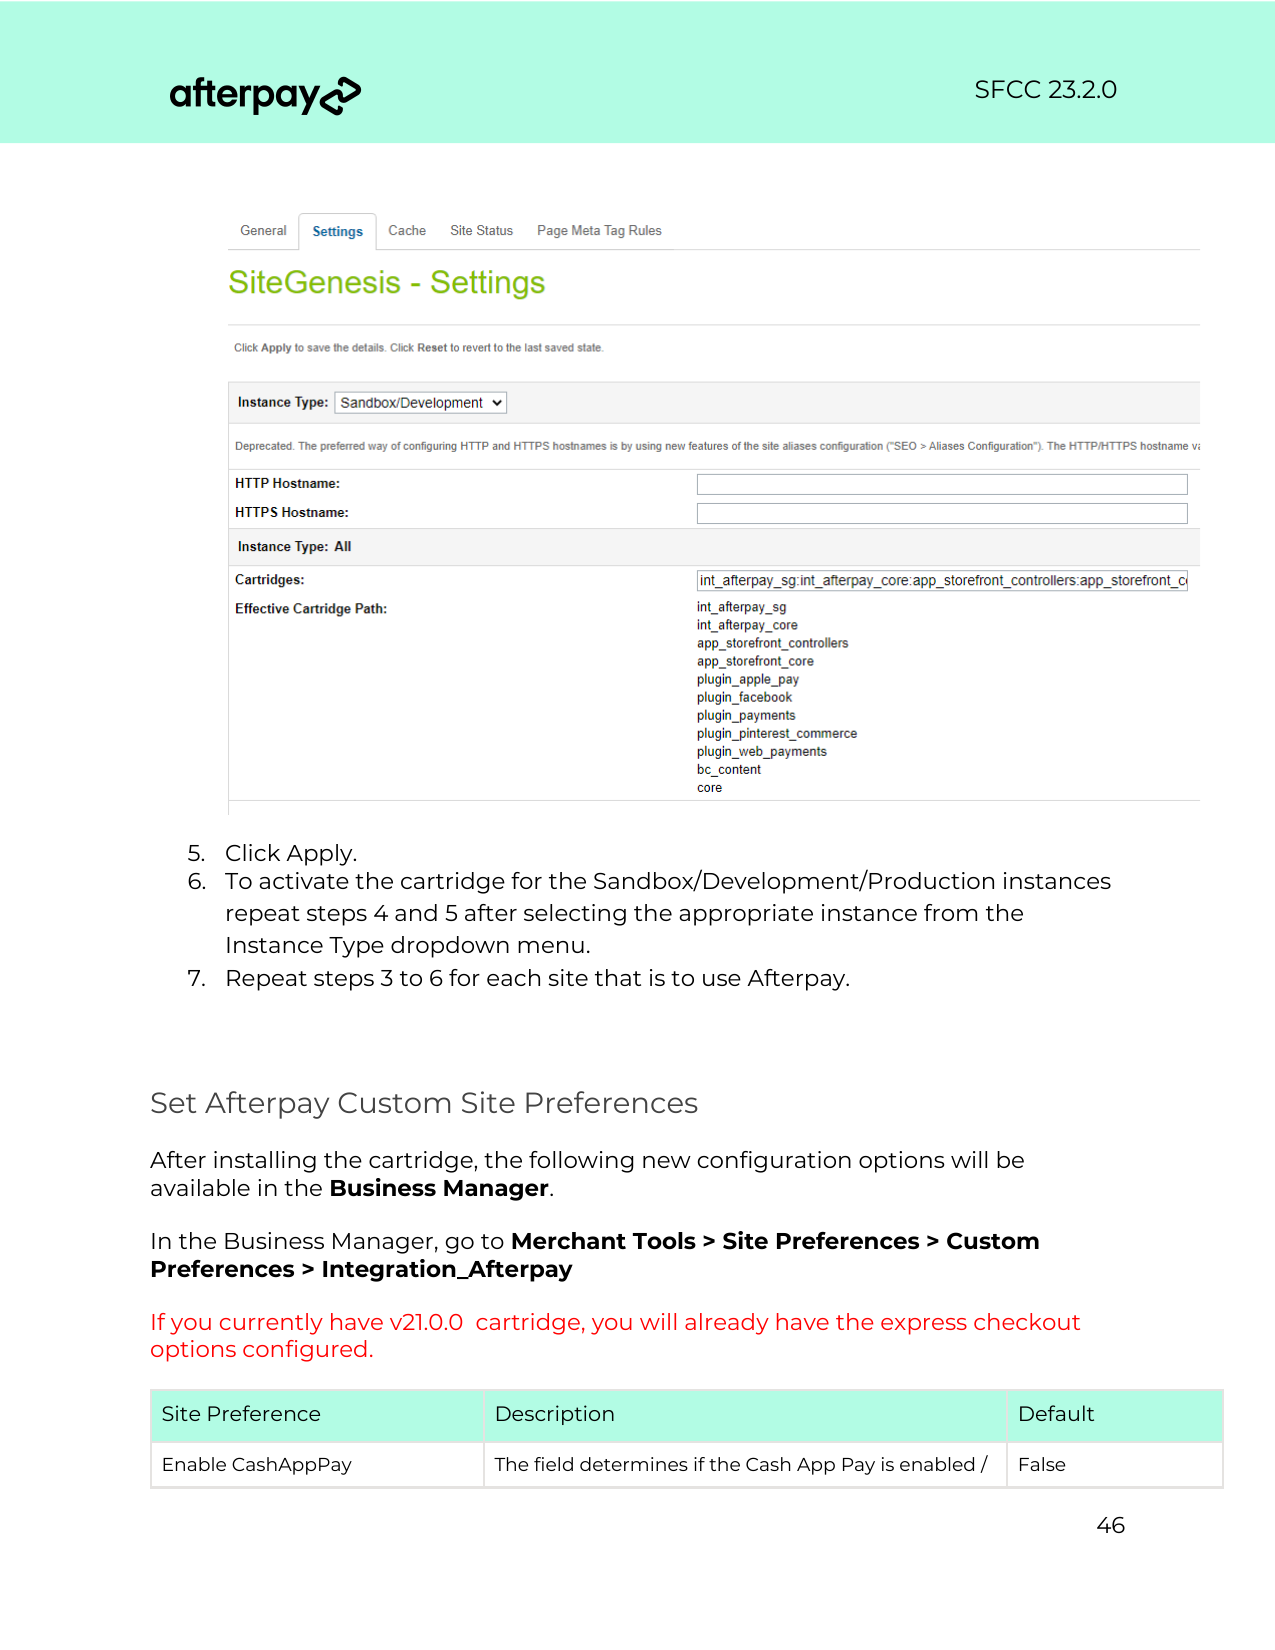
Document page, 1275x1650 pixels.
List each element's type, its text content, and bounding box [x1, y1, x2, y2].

picture [225, 206, 1200, 815]
list Click Apply. [187, 839, 1125, 867]
list To activate the cartridge for the Sandbox/Development/Production instances repeat steps 4 and 5 after selecting the appropriate instance from the Instance Type dropdown menu. [187, 867, 1125, 959]
subtitle Set Afterpay Custom Site Preferences [150, 1086, 1125, 1121]
picture [134, 48, 397, 144]
table_cell Enable CashAppPay (enableCashAppPay) [152, 1443, 483, 1486]
table_header Site Preference [152, 1391, 483, 1441]
list Repeat steps 3 to 6 for each site that is to use Afterpay. [187, 964, 1125, 992]
text After installing the cartridge, the following new configuration options will be available in the Business Manager. [150, 1146, 1125, 1202]
table_header Default [1008, 1391, 1222, 1441]
table_cell False [1008, 1443, 1222, 1486]
text If you currently have v21.0.0 cartridge, you will already have the express checkout options configured. [150, 1308, 1125, 1363]
table_header Description [485, 1391, 1006, 1441]
text In the Business Manager, go to Merchant Tools > Site Preferences > Custom Preferences > Integration_Afterpay [150, 1227, 1125, 1283]
